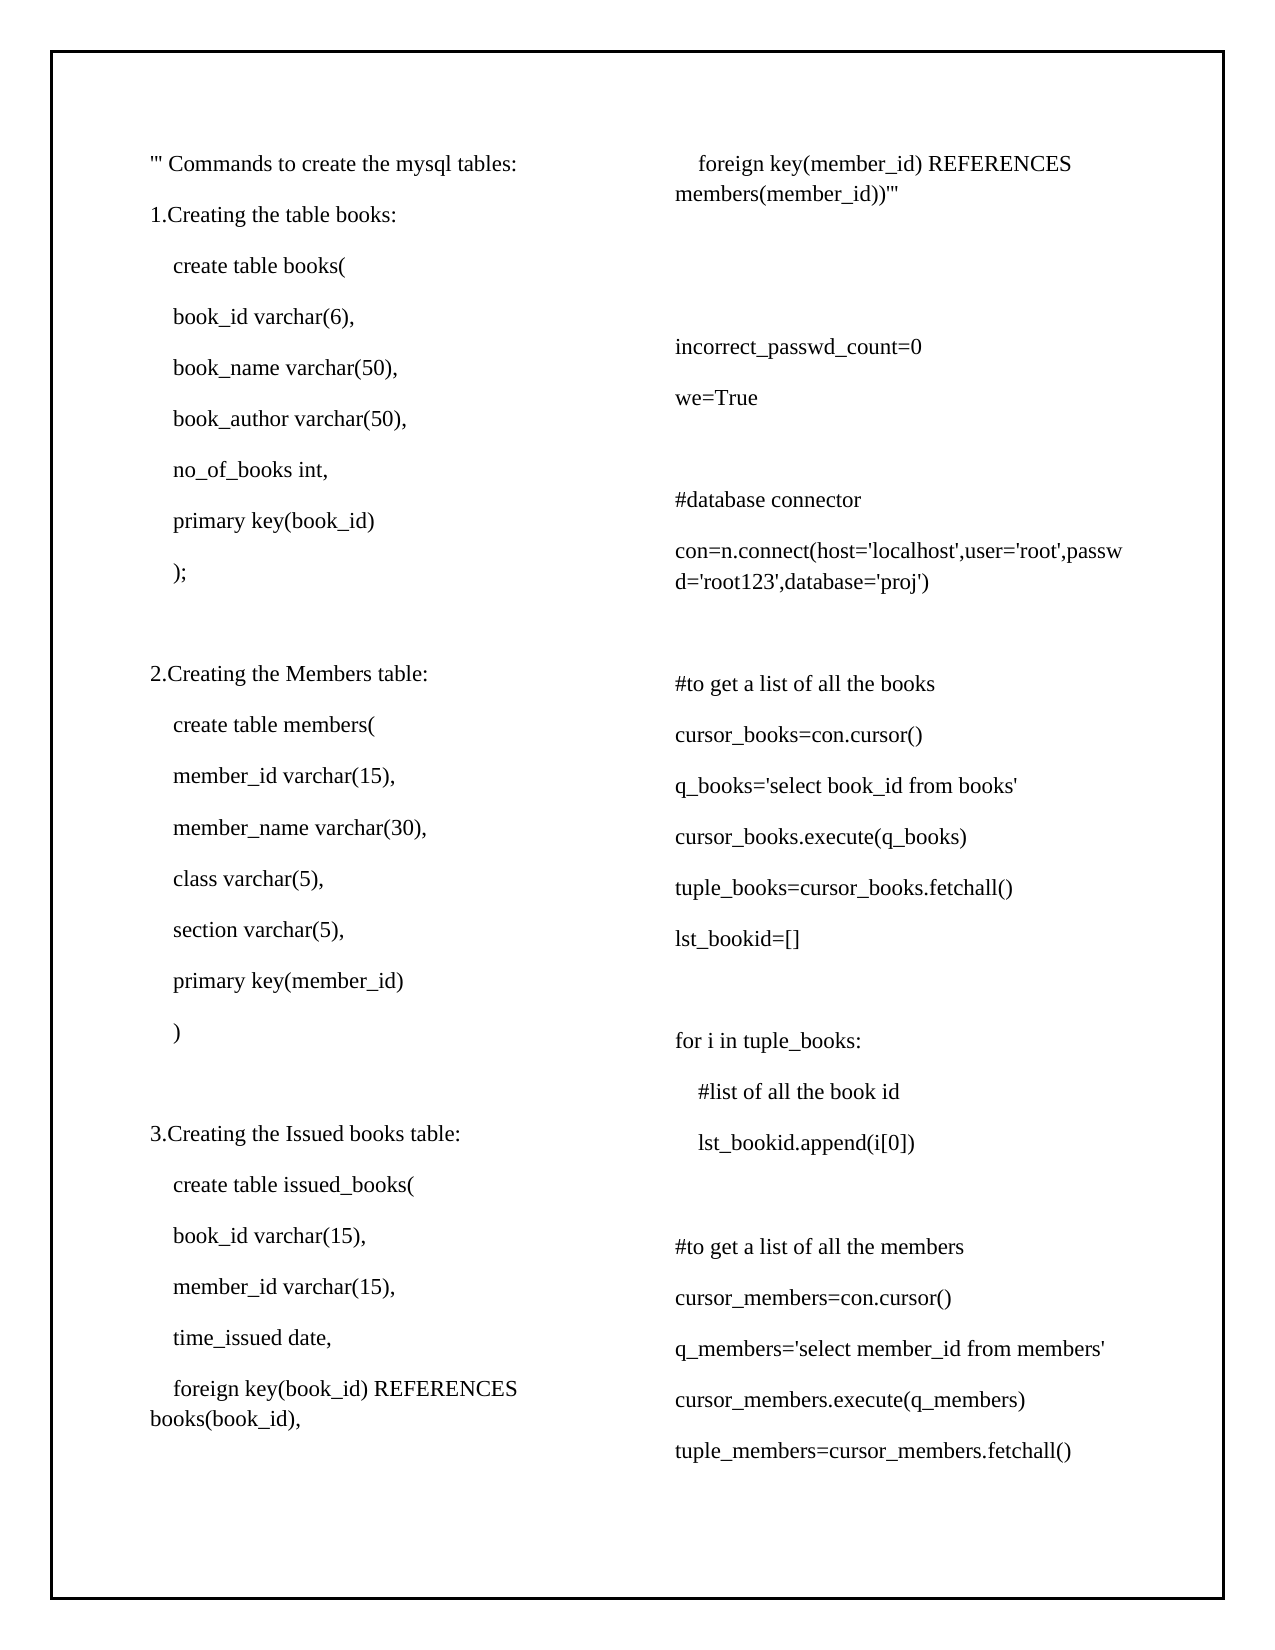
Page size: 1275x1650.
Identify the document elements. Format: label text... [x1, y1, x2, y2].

text book_id varchar(15), [150, 1222, 600, 1248]
text #to get a list of all the books [675, 670, 1125, 696]
text incorrect_passwd_count=0 [675, 333, 1125, 360]
text 1.Creating the table books: [150, 201, 600, 227]
text we=True [675, 384, 1125, 411]
text #to get a list of all the members [675, 1233, 1125, 1259]
text time_issued date, [150, 1324, 600, 1350]
text tuple_members=cursor_members.fetchall() [675, 1437, 1125, 1464]
text cursor_books=con.cursor() [675, 721, 1125, 747]
text foreign key(book_id) REFERENCES books(book_id), [150, 1375, 600, 1432]
text create table books( [150, 252, 600, 278]
text book_author varchar(50), [150, 405, 600, 432]
text primary key(book_id) [150, 507, 600, 534]
text q_members='select member_id from members' [675, 1335, 1125, 1362]
text lst_bookid.append(i[0]) [675, 1129, 1125, 1156]
text member_id varchar(15), [150, 1273, 600, 1299]
text section varchar(5), [150, 916, 600, 942]
text for i in tuple_books: [675, 1027, 1125, 1053]
text 3.Creating the Issued books table: [150, 1120, 600, 1146]
text lst_bookid=[] [675, 925, 1125, 951]
text primary key(member_id) [150, 967, 600, 993]
text cursor_members=con.cursor() [675, 1284, 1125, 1311]
text member_id varchar(15), [150, 762, 600, 789]
text class varchar(5), [150, 864, 600, 891]
text #database connector [675, 486, 1125, 513]
text tuple_books=cursor_books.fetchall() [675, 874, 1125, 900]
text con=n.connect(host='localhost',user='root',passwd='root123',database='proj') [675, 537, 1125, 594]
text member_name varchar(30), [150, 813, 600, 840]
text create table issued_books( [150, 1171, 600, 1197]
text book_name varchar(50), [150, 354, 600, 381]
text no_of_books int, [150, 456, 600, 483]
text 2.Creating the Members table: [150, 660, 600, 687]
text create table members( [150, 711, 600, 738]
text foreign key(member_id) REFERENCES members(member_id))''' [675, 150, 1125, 207]
text book_id varchar(6), [150, 303, 600, 329]
text ) [150, 1018, 600, 1044]
text q_books='select book_id from books' [675, 772, 1125, 798]
text cursor_books.execute(q_books) [675, 823, 1125, 849]
text cursor_members.execute(q_members) [675, 1386, 1125, 1413]
text ''' Commands to create the mysql tables: [150, 150, 600, 176]
text #list of all the book id [675, 1078, 1125, 1104]
text ); [150, 558, 600, 585]
